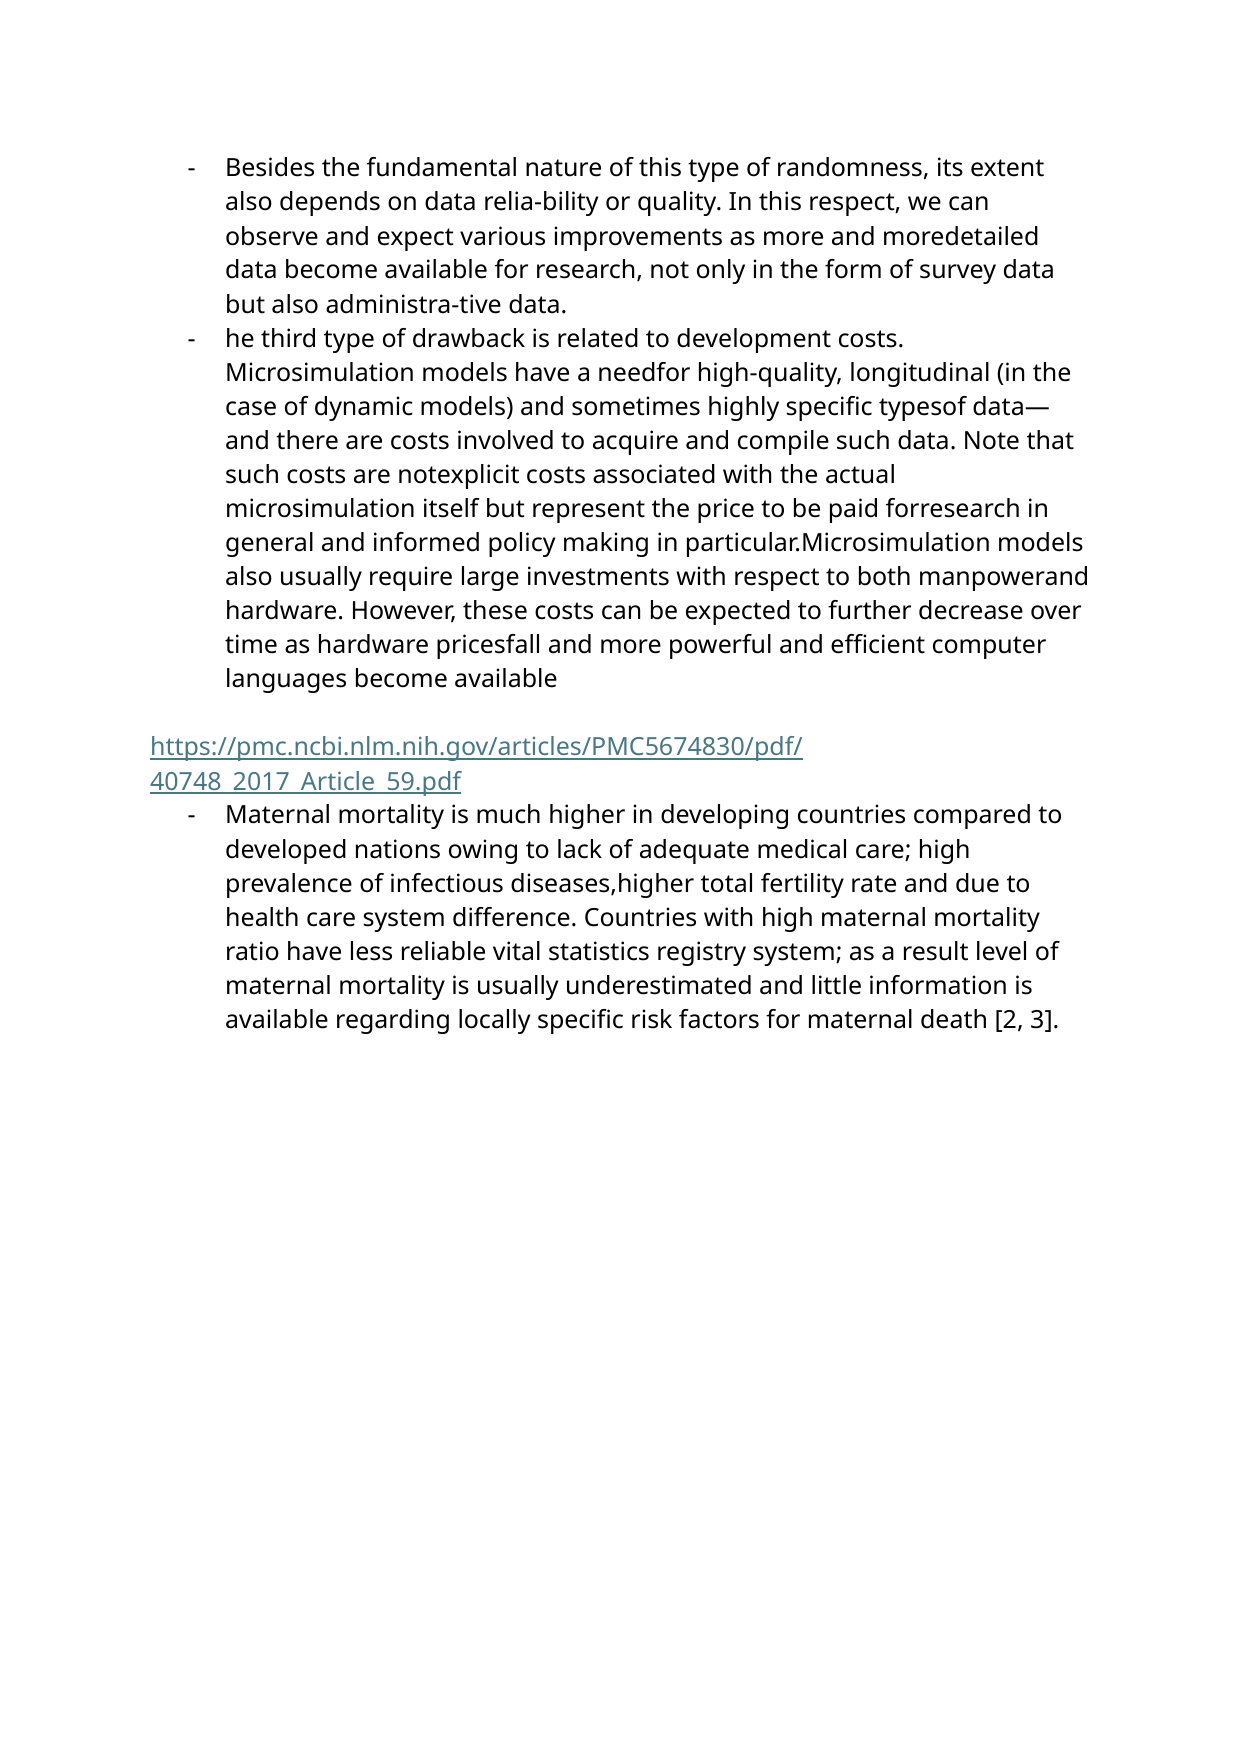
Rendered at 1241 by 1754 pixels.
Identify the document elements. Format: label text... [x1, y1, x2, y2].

list he third type of drawback is related to development costs. Microsimulation models have a needfor high-quality, longitudinal (in the case of dynamic models) and sometimes highly specific typesof data—and there are costs involved to acquire and compile such data. Note that such costs are notexplicit costs associated with the actual microsimulation itself but represent the price to be paid forresearch in general and informed policy making in particular.Microsimulation models also usually require large investments with respect to both manpowerand hardware. However, these costs can be expected to further decrease over time as hardware pricesfall and more powerful and efficient computer languages become available [187, 320, 1090, 695]
list Besides the fundamental nature of this type of randomness, its extent also depends on data relia-bility or quality. In this respect, we can observe and expect various improvements as more and moredetailed data become available for research, not only in the form of survey data but also administra-tive data. [187, 150, 1090, 320]
list Maternal mortality is much higher in developing countries compared to developed nations owing to lack of adequate medical care; high prevalence of infectious diseases,higher total fertility rate and due to health care system difference. Countries with high maternal mortality ratio have less reliable vital statistics registry system; as a result level of maternal mortality is usually underestimated and little information is available regarding locally specific risk factors for maternal death [2, 3]. [187, 797, 1090, 1036]
text https://pmc.ncbi.nlm.nih.gov/articles/PMC5674830/pdf/40748_2017_Article_59.pdf [150, 729, 1090, 797]
